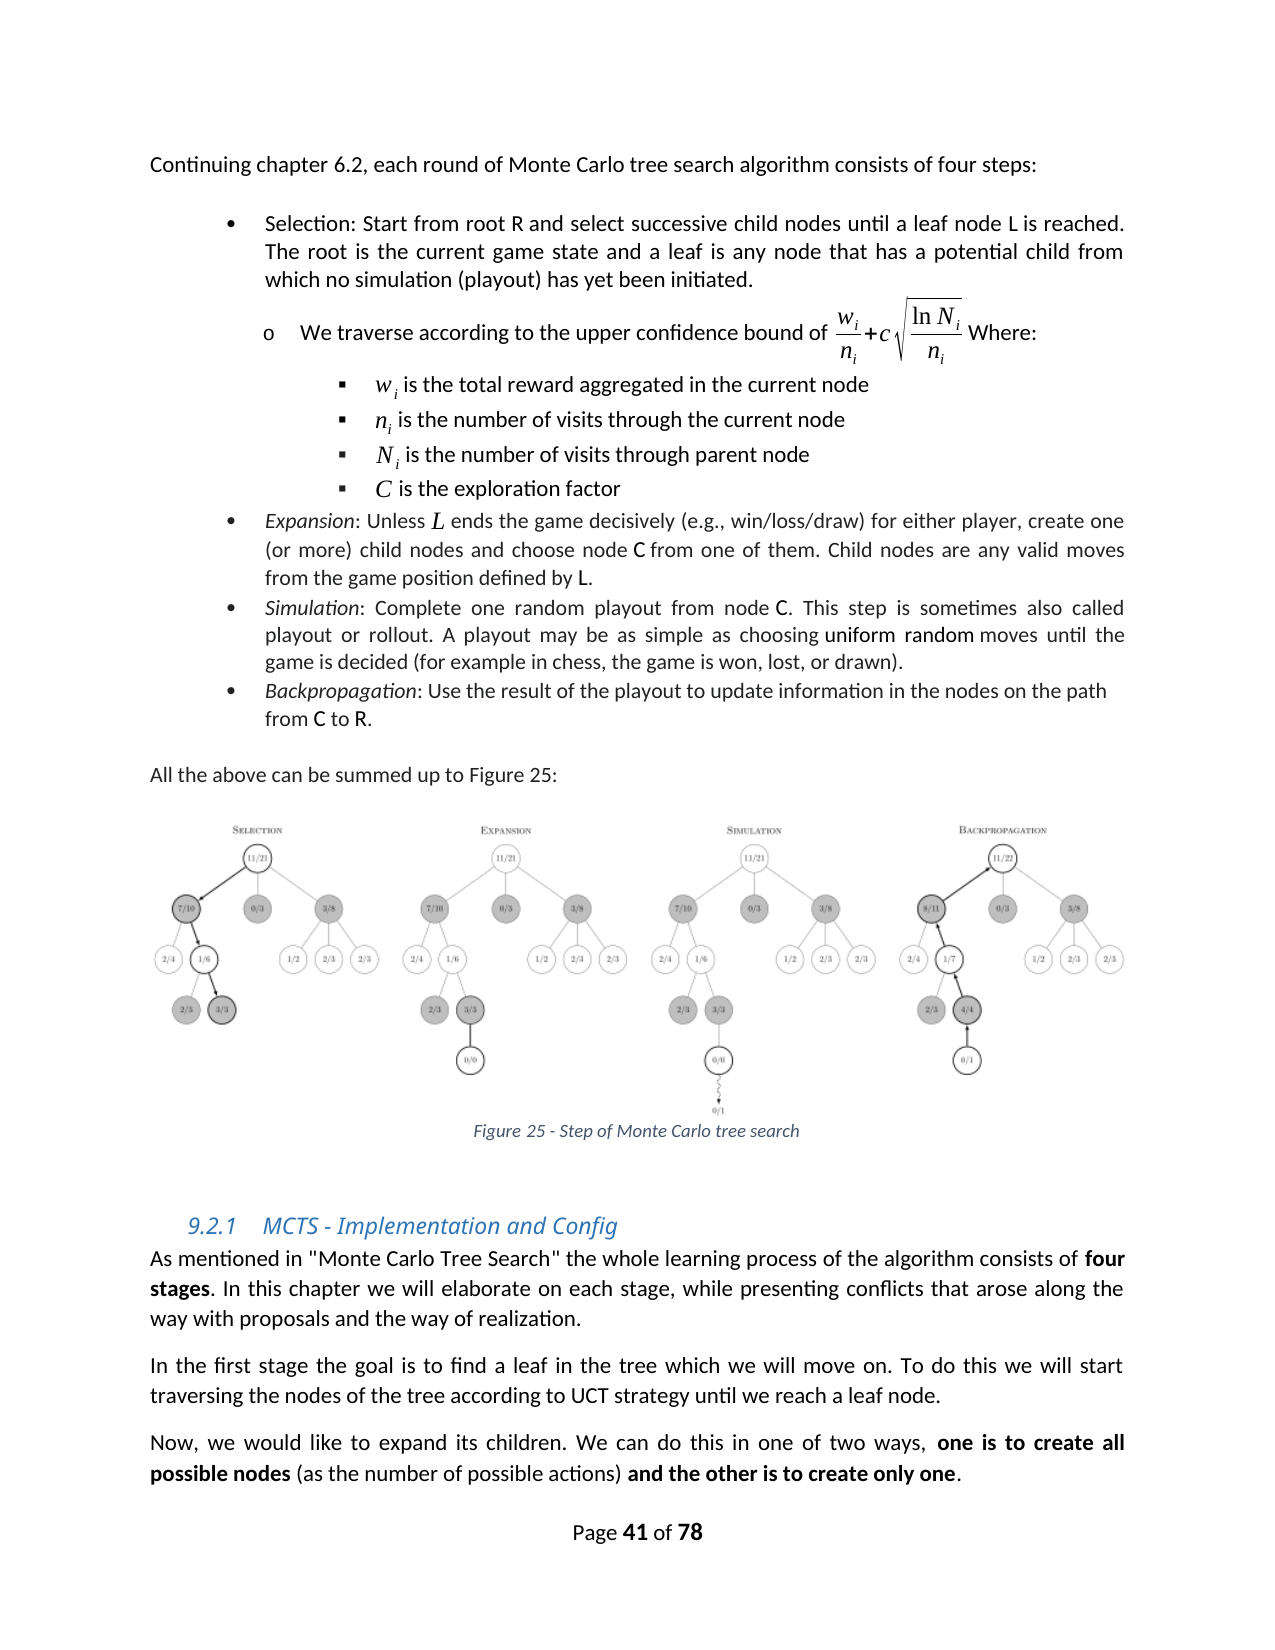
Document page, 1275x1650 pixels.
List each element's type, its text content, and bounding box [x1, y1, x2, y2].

text Now, we would like to expand its children. We can do this in one of two ways, one is to create all possible nodes (as the number of possible actions) and the other is to create only one. [150, 1428, 1125, 1487]
list is the number of visits through the current node [337, 405, 1125, 438]
list is the exploration factor [337, 474, 1125, 505]
picture [150, 817, 1125, 1118]
list Expansion: Unless ends the game decisively (e.g., win/loss/draw) for either player, create one (or more) child nodes and choose node C from one of them. Child nodes are any valid moves from the game position defined by L. [227, 507, 1125, 591]
text Continuing chapter ‎6.2, each round of Monte Carlo tree search algorithm consists of four steps: [150, 150, 1125, 178]
list We traverse according to the upper confidence bound of Where: [262, 296, 1125, 368]
text Figure 25 - Step of Monte Carlo tree search [150, 1120, 1125, 1143]
text In the first stage the goal is to find a leaf in the tree which we will move on. To do this we will start traversing the nodes of the tree according to UCT strategy until we reach a leaf node. [150, 1351, 1125, 1409]
subtitle MCTS - Implementation and Config [187, 1210, 1125, 1242]
list Selection: Start from root R and select successive child nodes until a leaf node L is reached. The root is the current game state and a leaf is any node that has a potential child from which no simulation (playout) has yet been initiated. [227, 209, 1125, 293]
list Backpropagation: Use the result of the playout to update information in the nodes on the path from C to R. [227, 677, 1125, 732]
list is the total reward aggregated in the current node [337, 370, 1125, 403]
list is the number of visits through parent node [337, 441, 1125, 474]
text All the above can be summed up to Figure 25: [150, 761, 1125, 788]
list Simulation: Complete one random playout from node C. This step is sometimes also called playout or rollout. A playout may be as simple as choosing uniform random moves until the game is decided (for example in chess, the game is won, lost, or drawn). [227, 593, 1125, 675]
text As mentioned in "Monte Carlo Tree Search" the whole learning process of the algorithm consists of four stages. In this chapter we will elaborate on each stage, while presenting conflicts that arose along the way with proposals and the way of realization. [150, 1244, 1125, 1332]
